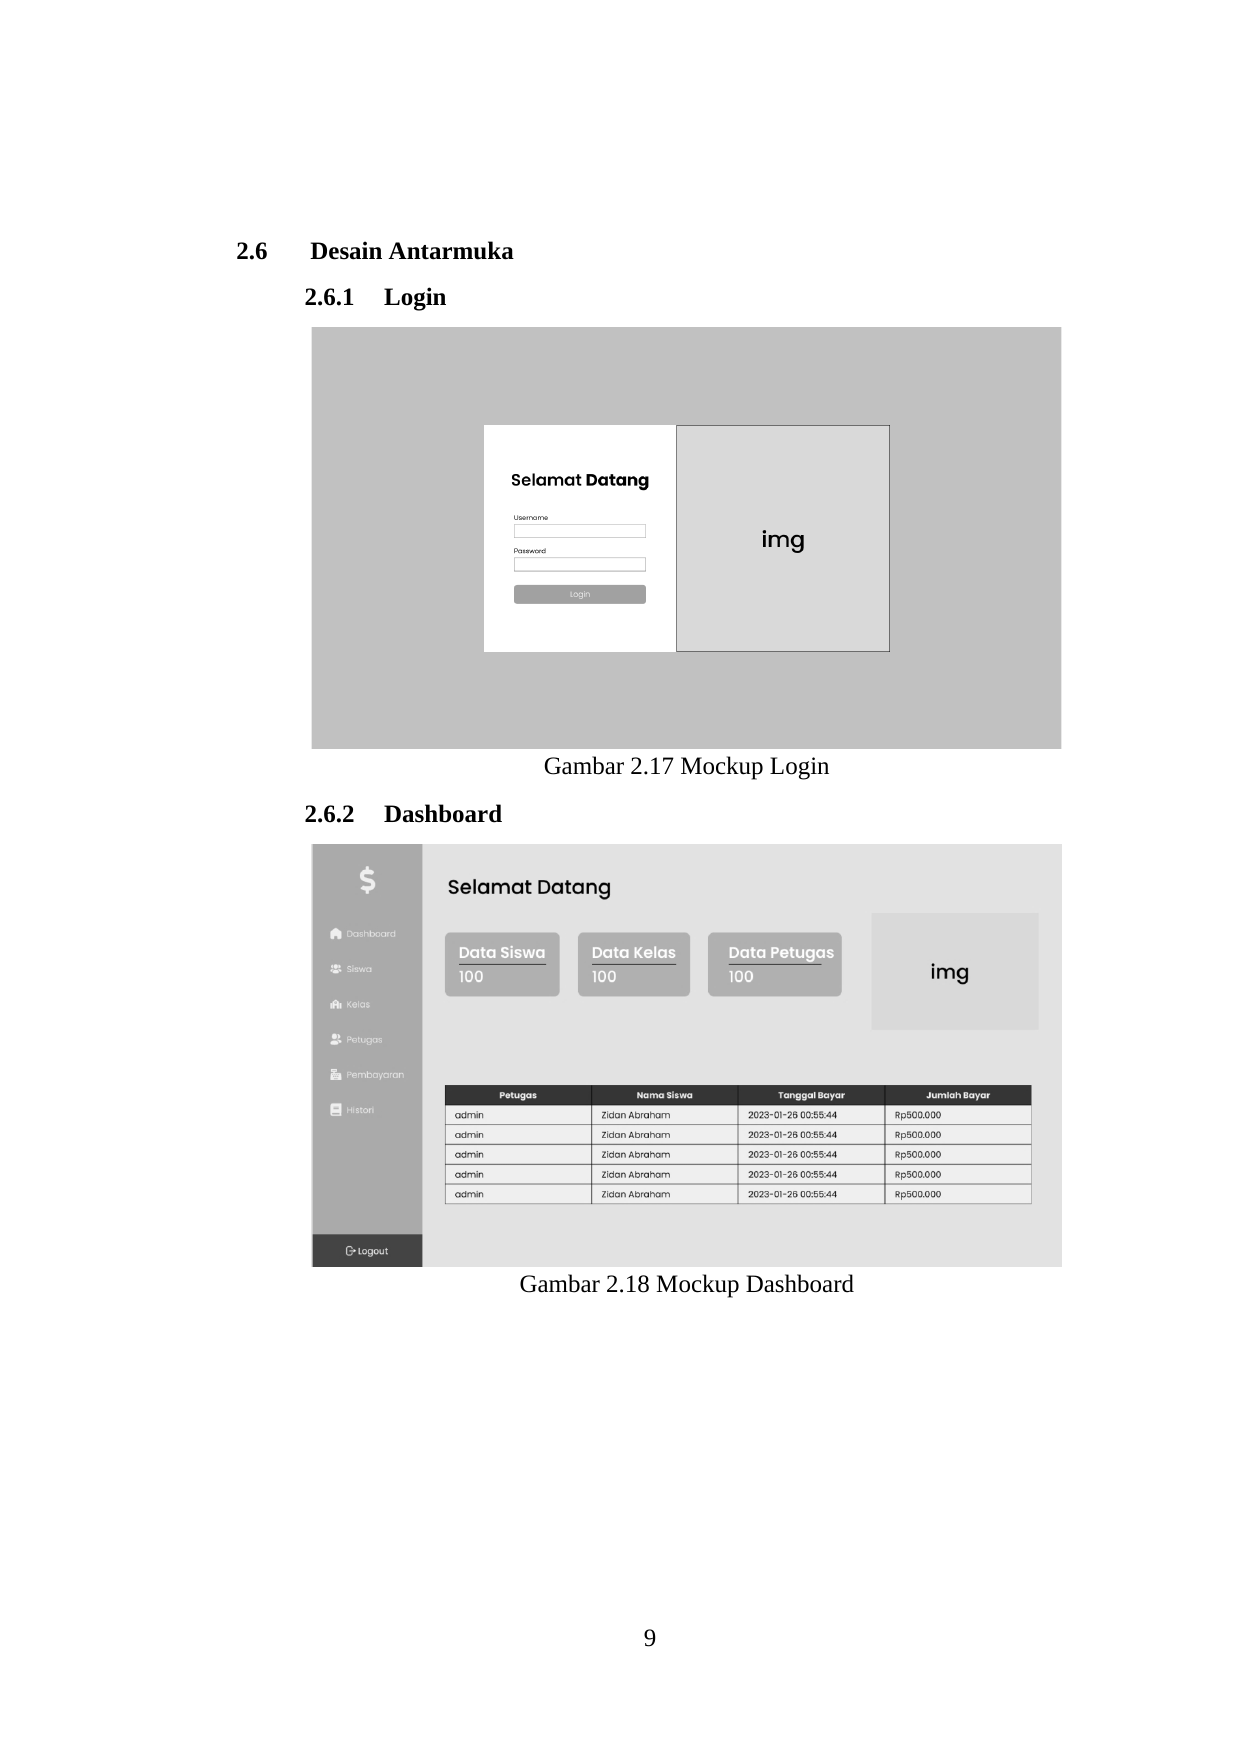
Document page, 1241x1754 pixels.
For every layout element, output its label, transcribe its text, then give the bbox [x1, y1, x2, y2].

subtitle Login [354, 282, 1063, 311]
text Gambar 2.17 Mockup Login [310, 751, 1063, 780]
picture [311, 844, 1062, 1267]
picture [311, 327, 1062, 749]
subtitle Dashboard [354, 799, 1063, 828]
subtitle Desain Antarmuka [236, 236, 1063, 265]
text Gambar 2.18 Mockup Dashboard [310, 1269, 1063, 1298]
